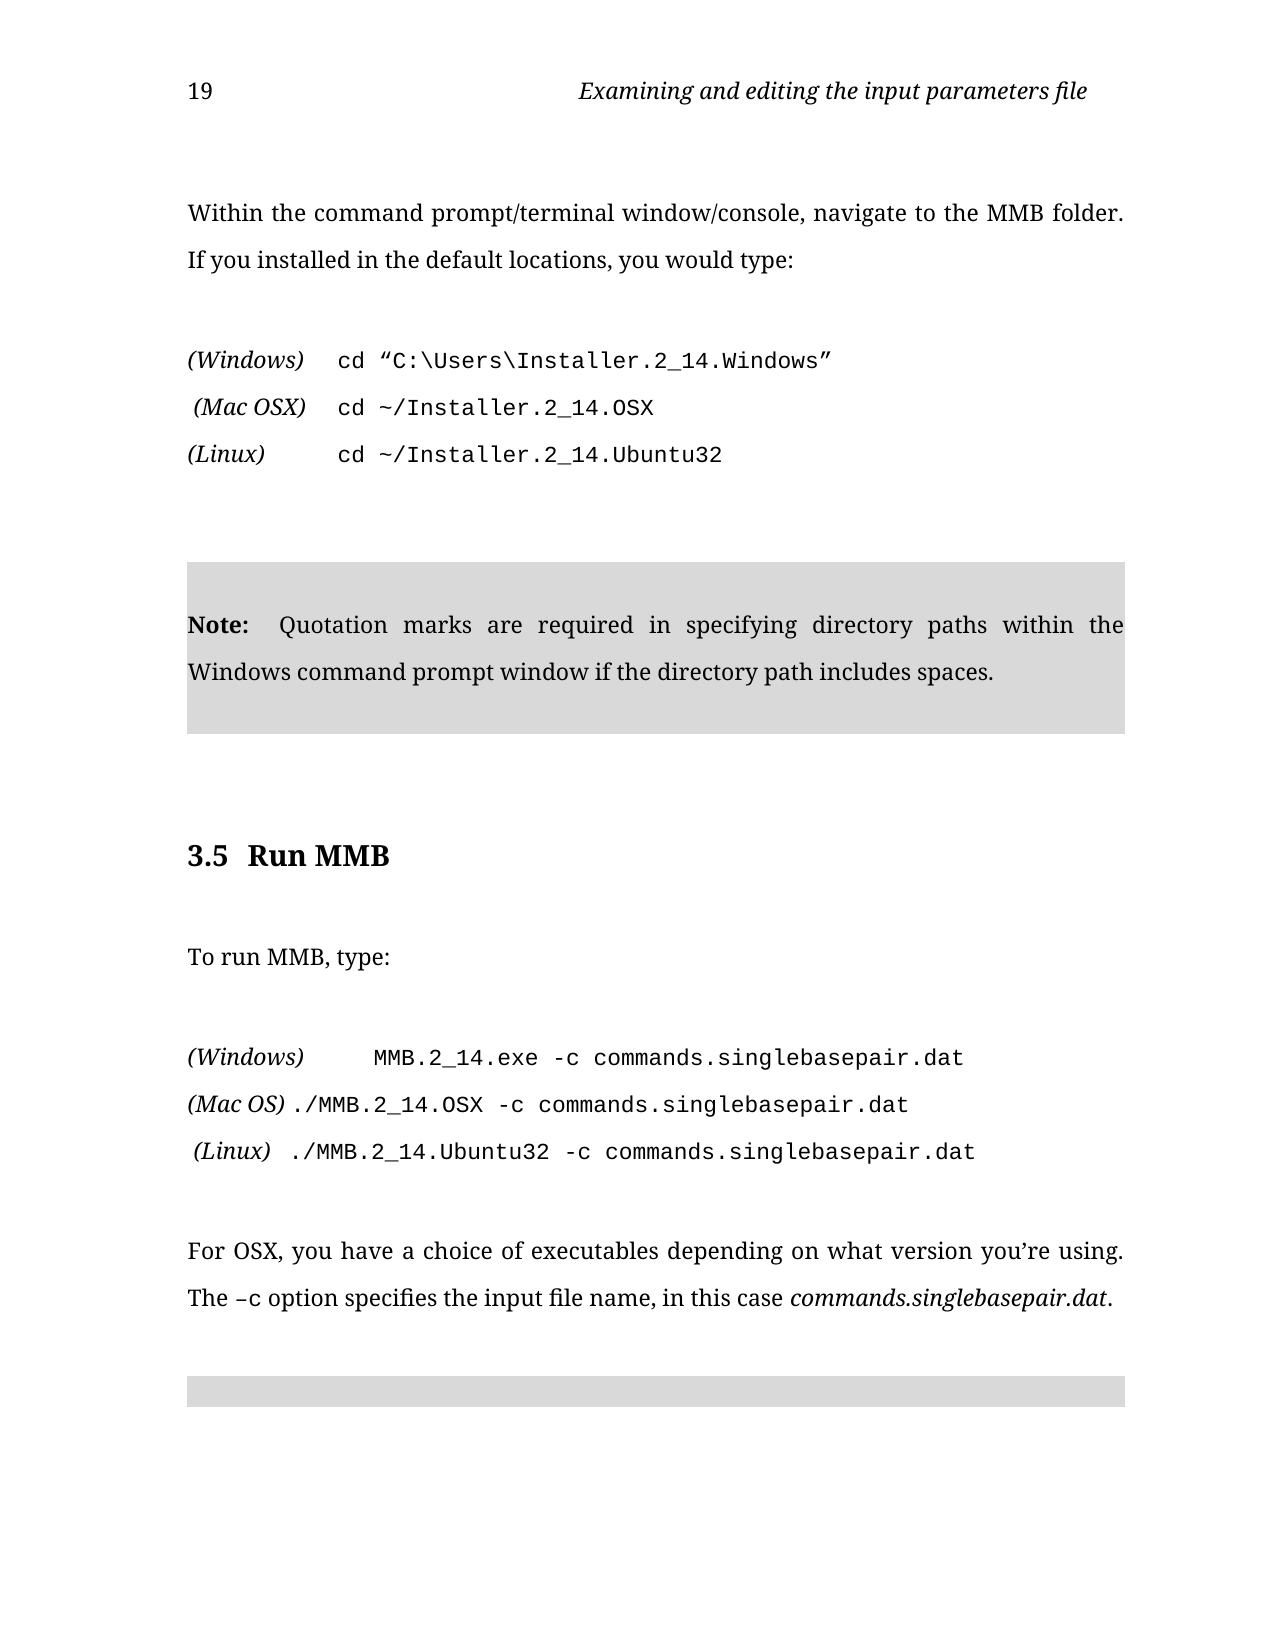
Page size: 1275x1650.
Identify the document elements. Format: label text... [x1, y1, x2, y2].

text To run MMB, type: [187, 941, 1125, 973]
text (Linux) ./MMB.2_14.Ubuntu32 -c commands.singlebasepair.dat [187, 1135, 1125, 1167]
text (Mac OSX) cd ~/Installer.2_14.OSX [187, 391, 1125, 422]
text (Linux) cd ~/Installer.2_14.Ubuntu32 [187, 438, 1125, 469]
text Within the command prompt/terminal window/console, navigate to the MMB folder. If you installed in the default locations, you would type: [187, 197, 1125, 275]
text For OSX, you have a choice of executables depending on what version you’re using. The –c option specifies the input file name, in this case commands.singlebasepair.dat. [187, 1235, 1125, 1313]
text (Windows) MMB.2_14.exe -c commands.singlebasepair.dat [187, 1041, 1125, 1073]
text Note: Quotation marks are required in specifying directory paths within the Windows command prompt window if the directory path includes spaces. [187, 609, 1125, 687]
text (Windows) cd “C:\Users\Installer.2_14.Windows” [187, 344, 1125, 375]
subtitle Run MMB [187, 835, 1125, 875]
text (Mac OS) ./MMB.2_14.OSX -c commands.singlebasepair.dat [187, 1088, 1125, 1119]
